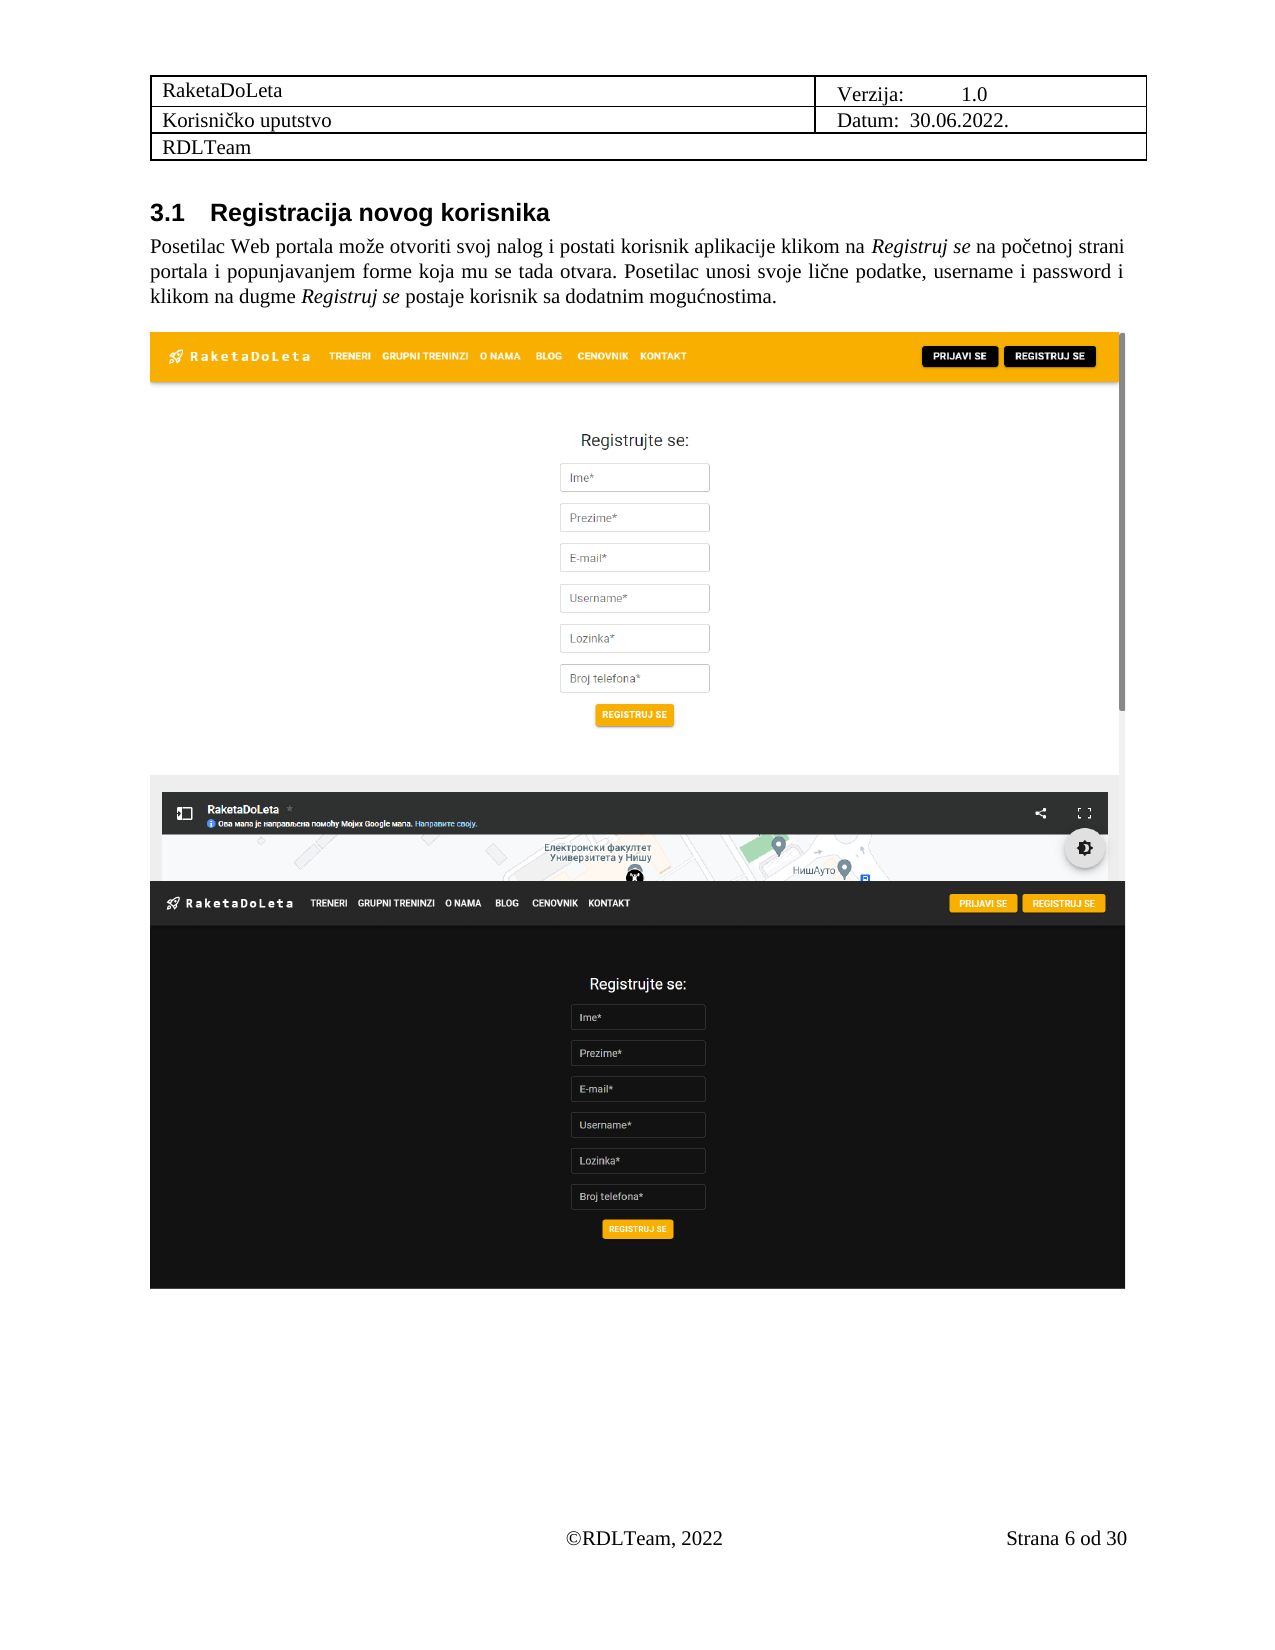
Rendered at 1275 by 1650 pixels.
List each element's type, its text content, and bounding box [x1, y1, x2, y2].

picture [150, 332, 1125, 1289]
subtitle Registracija novog korisnika [150, 198, 1125, 227]
text Posetilac Web portala može otvoriti svoj nalog i postati korisnik aplikacije klikom na Registruj se na početnoj strani portala i popunjavanjem forme koja mu se tada otvara. Posetilac unosi svoje lične podatke, username i password i klikom na dugme Registruj se postaje korisnik sa dodatnim mogućnostima. [150, 233, 1125, 308]
